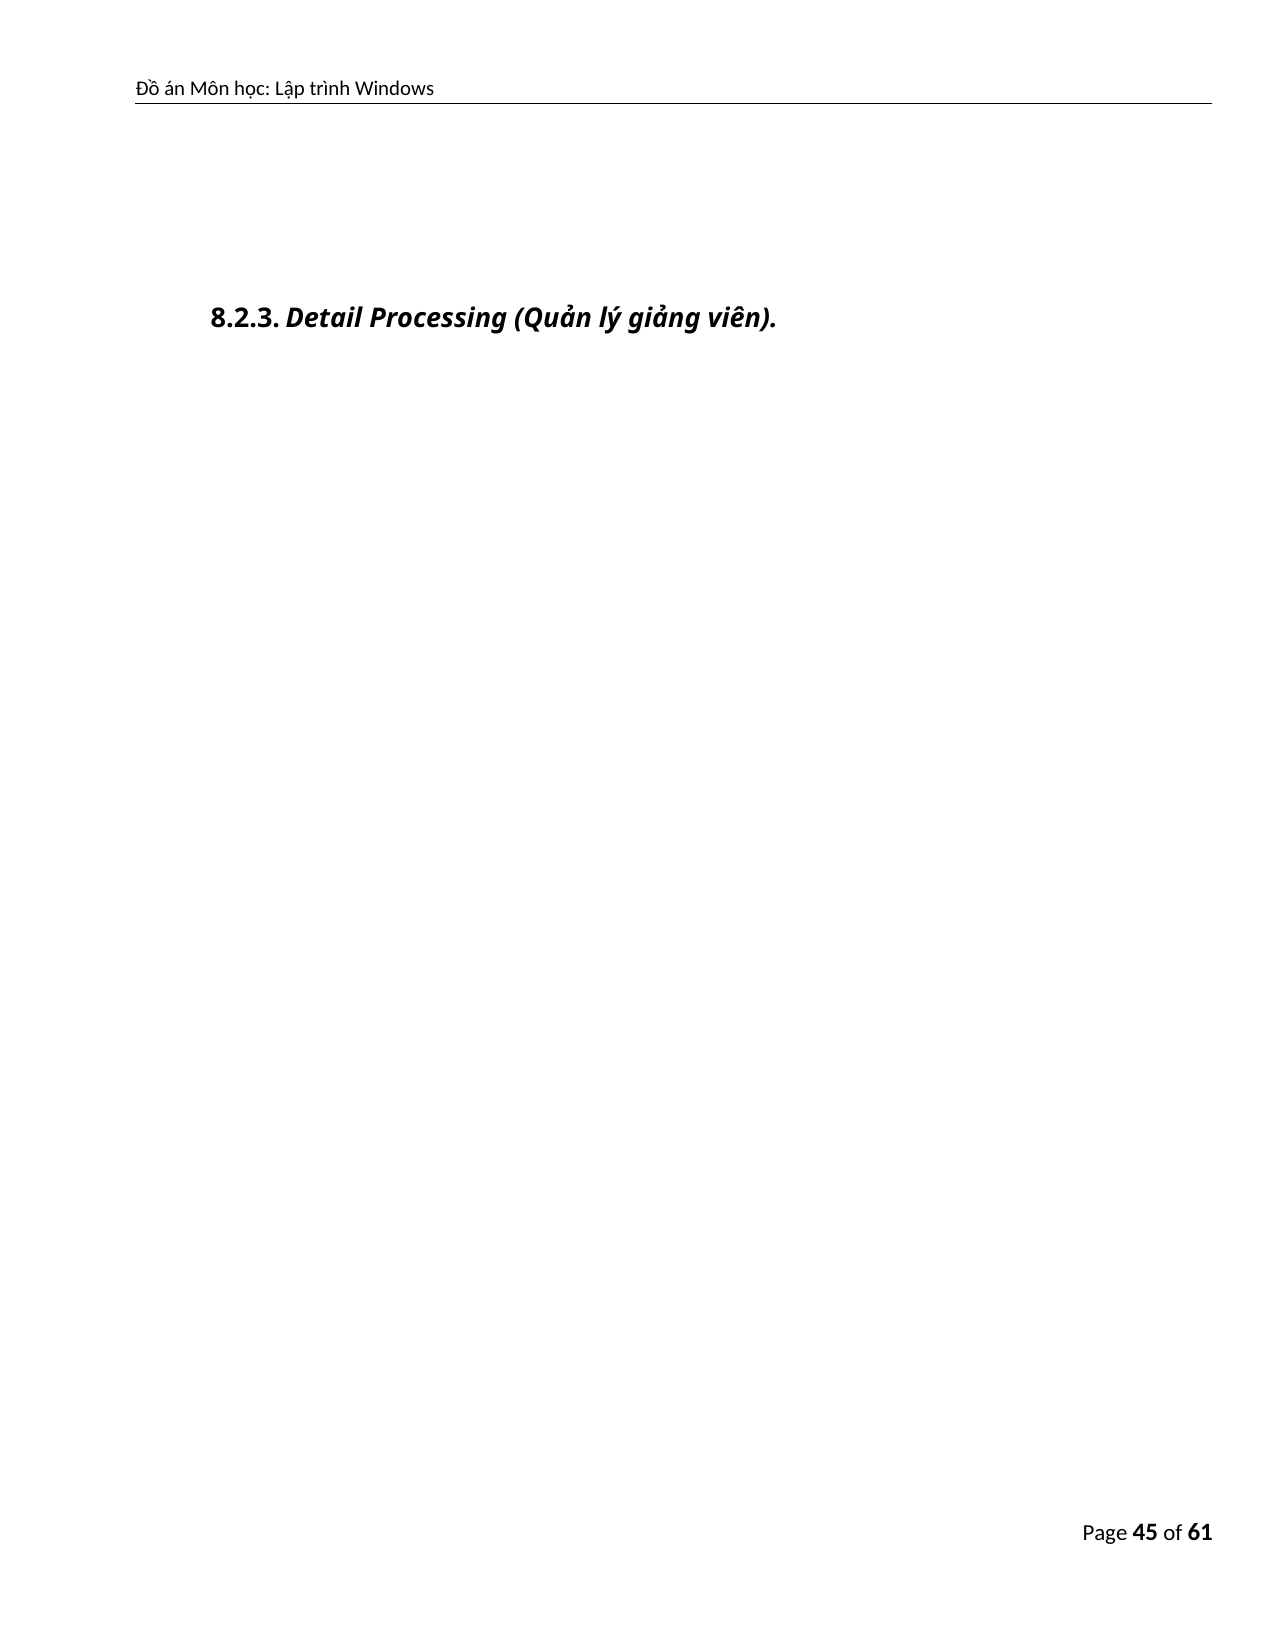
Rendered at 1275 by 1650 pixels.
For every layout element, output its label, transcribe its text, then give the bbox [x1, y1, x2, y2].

list Detail Processing (Quản lý giảng viên). [210, 299, 1112, 336]
